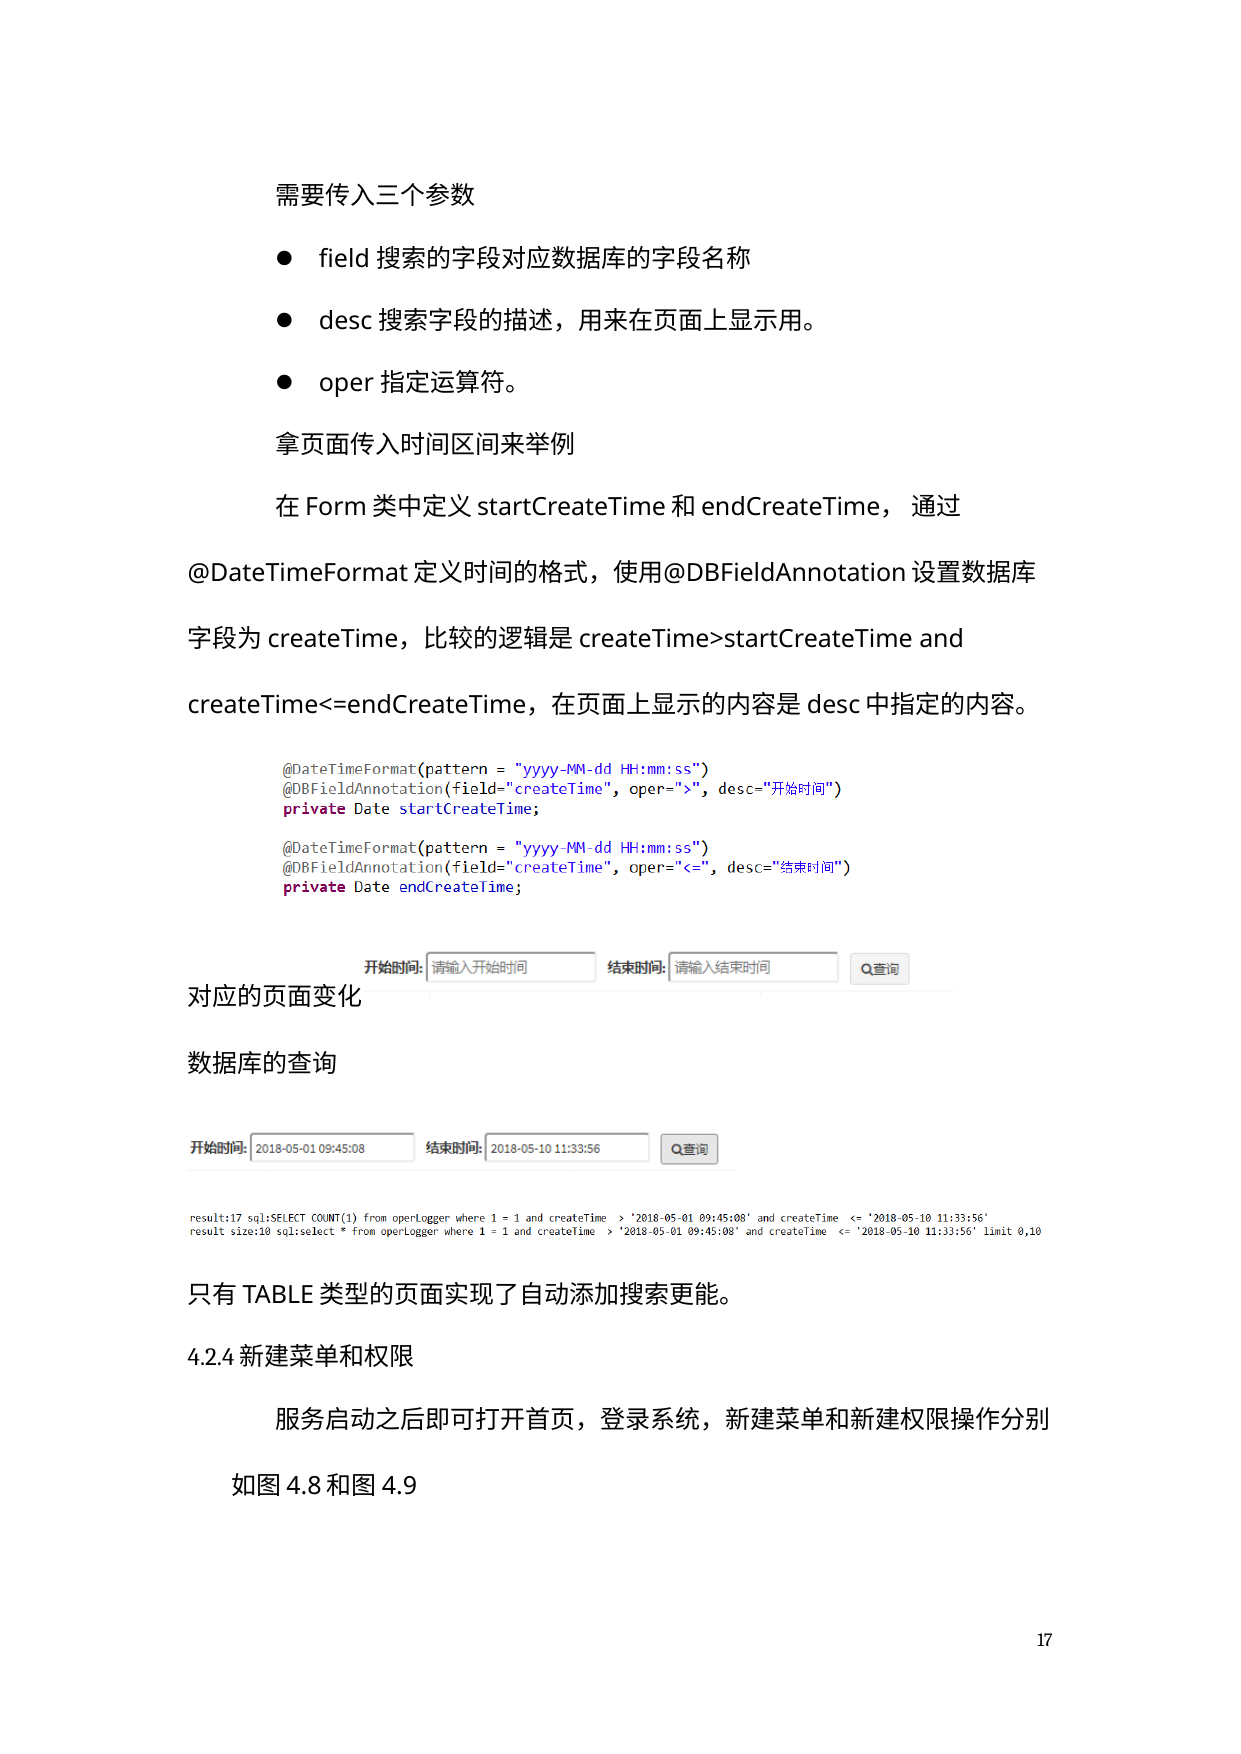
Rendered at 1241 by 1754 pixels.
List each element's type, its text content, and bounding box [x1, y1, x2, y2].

text 拿页面传入时间区间来举例 [231, 421, 1053, 465]
text 需要传入三个参数 [231, 172, 1053, 216]
text 服务启动之后即可打开首页，登录系统，新建菜单和新建权限操作分别如图4.8和图4.9 [231, 1395, 1053, 1505]
text 在Form类中定义startCreateTime和endCreateTime， 通过@DateTimeFormat定义时间的格式，使用@DBFieldAnnotation设置数据库字段为createTime，比较的逻辑是createTime>startCreateTime and createTime<=endCreateTime，在页面上显示的内容是desc中指定的内容。 [187, 483, 1053, 725]
text 数据库的查询 [187, 1040, 1053, 1084]
text 4.2.4新建菜单和权限 [187, 1333, 1053, 1377]
list oper 指定运算符。 [275, 358, 1053, 403]
picture [362, 933, 955, 996]
picture [275, 757, 905, 906]
picture [187, 1120, 734, 1173]
list desc 搜索字段的描述，用来在页面上显示用。 [275, 296, 1053, 340]
text 只有TABLE类型的页面实现了自动添加搜索更能。 [187, 1271, 1053, 1315]
picture [187, 1212, 1053, 1237]
list field 搜索的字段对应数据库的字段名称 [275, 234, 1053, 278]
